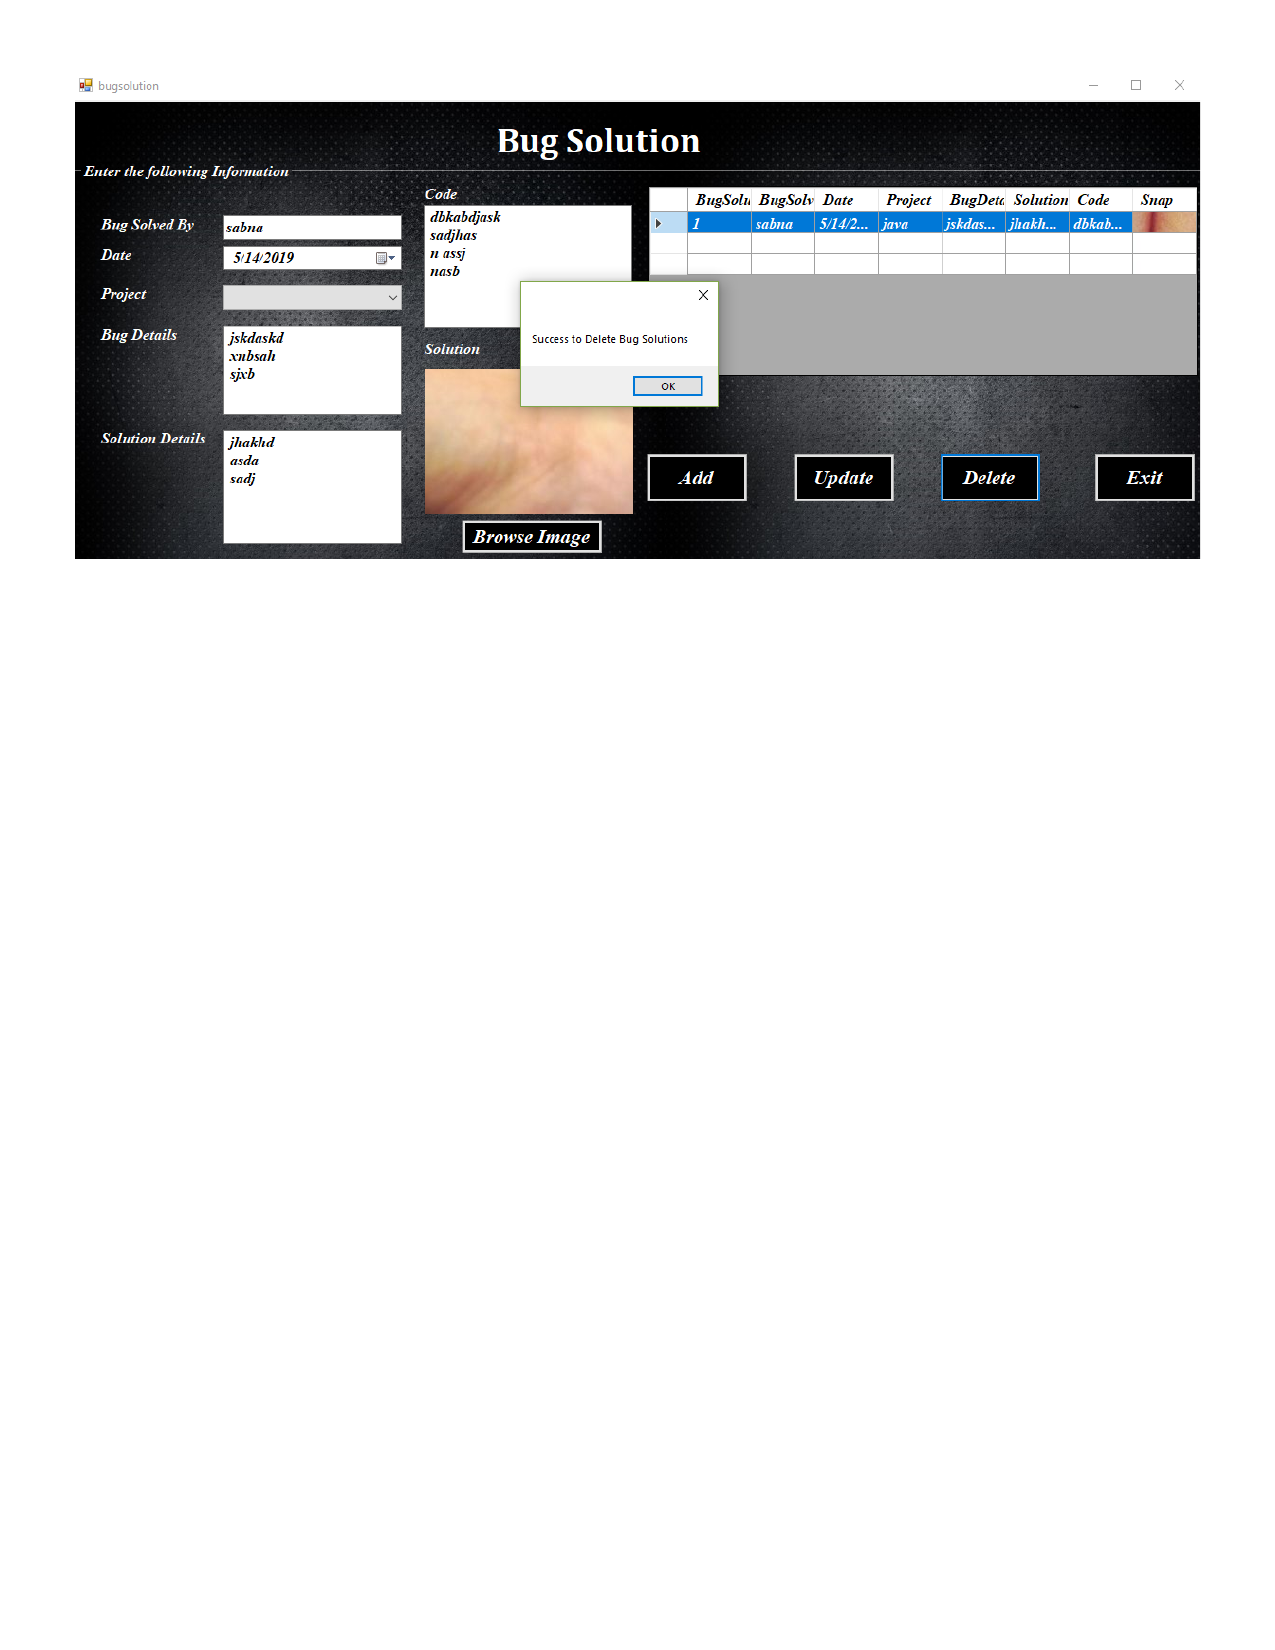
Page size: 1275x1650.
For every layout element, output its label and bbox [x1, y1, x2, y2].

picture [75, 75, 1200, 559]
